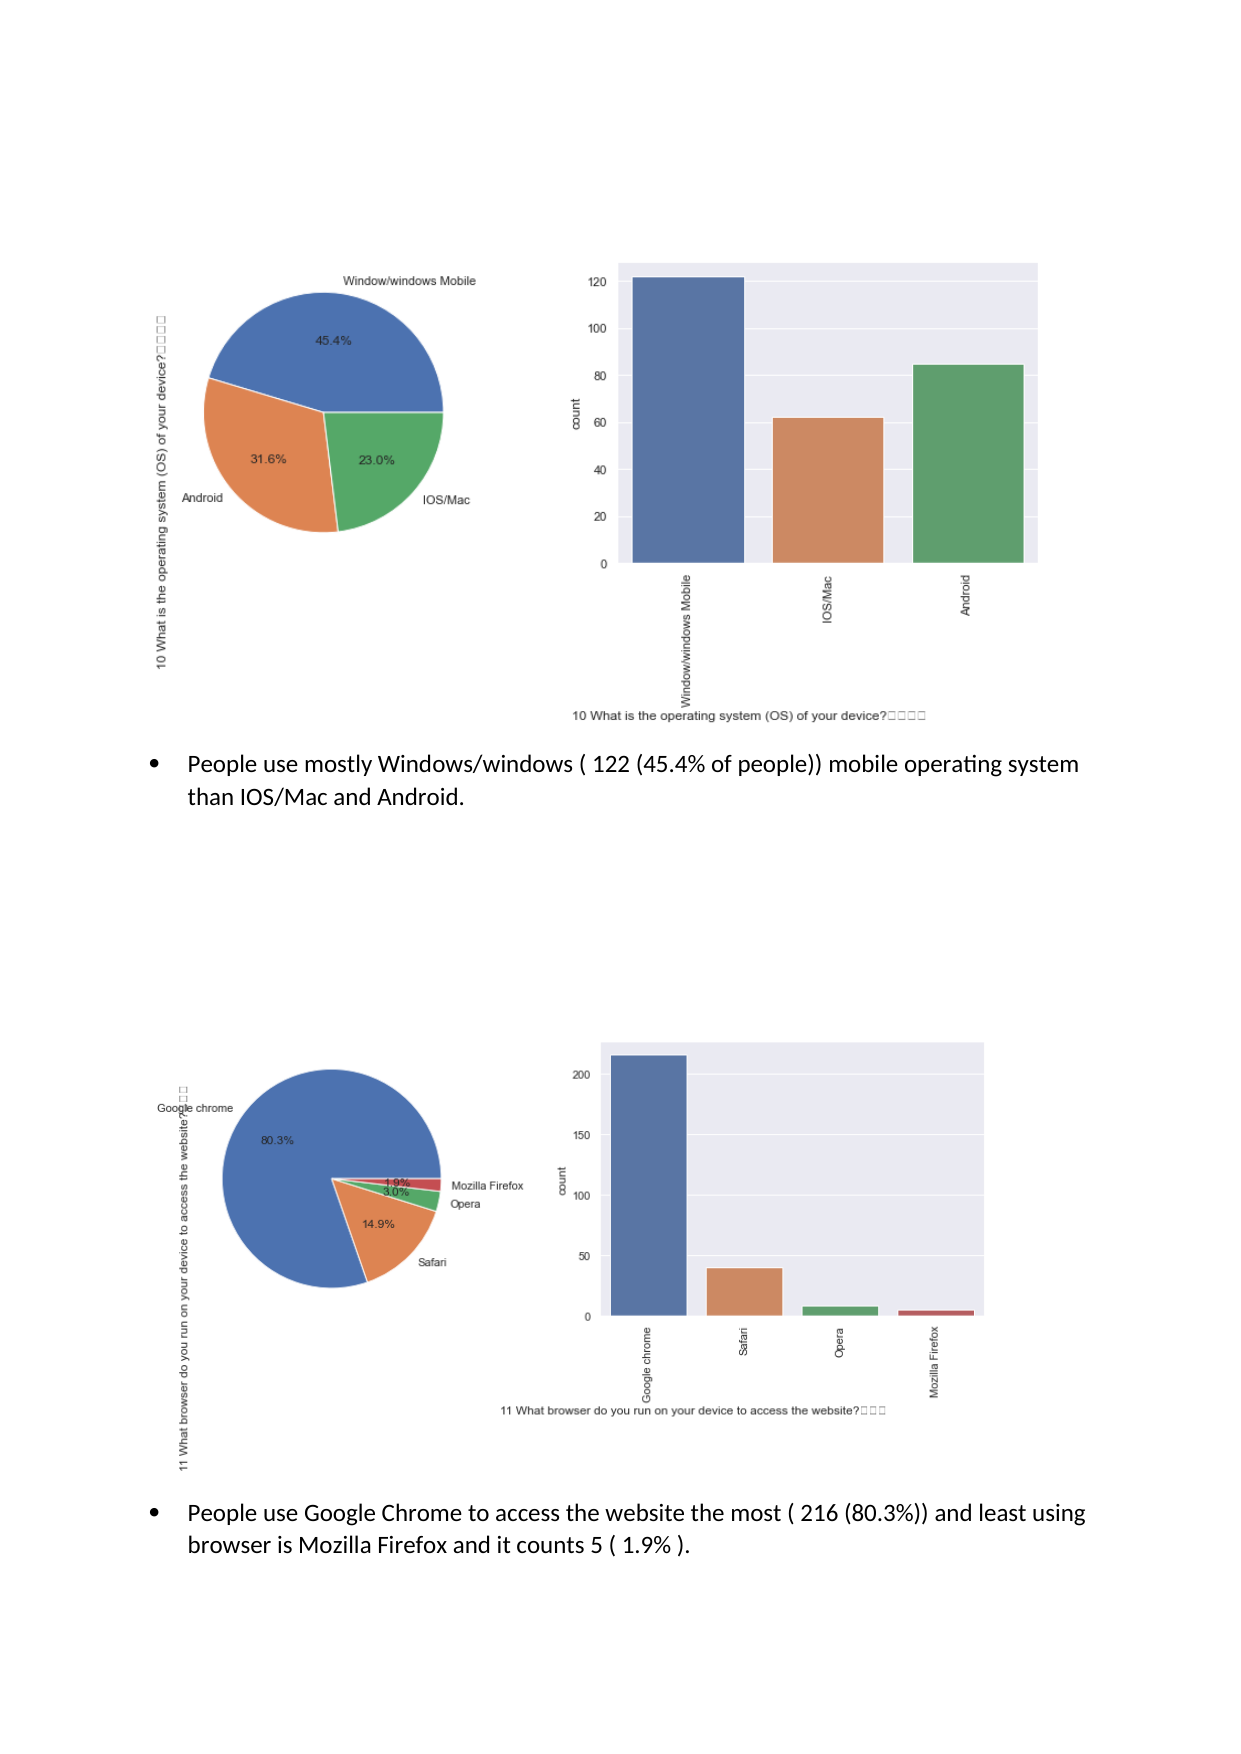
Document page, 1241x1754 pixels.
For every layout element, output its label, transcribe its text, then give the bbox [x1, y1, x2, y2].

picture [150, 880, 1091, 1478]
list People use Google Chrome to access the website the most ( 216 (80.3%)) and least using browser is Mozilla Firefox and it counts 5 ( 1.9% ). [150, 1497, 1090, 1560]
picture [150, 150, 1091, 730]
list People use mostly Windows/windows ( 122 (45.4% of people)) mobile operating system than IOS/Mac and Android. [150, 748, 1090, 812]
